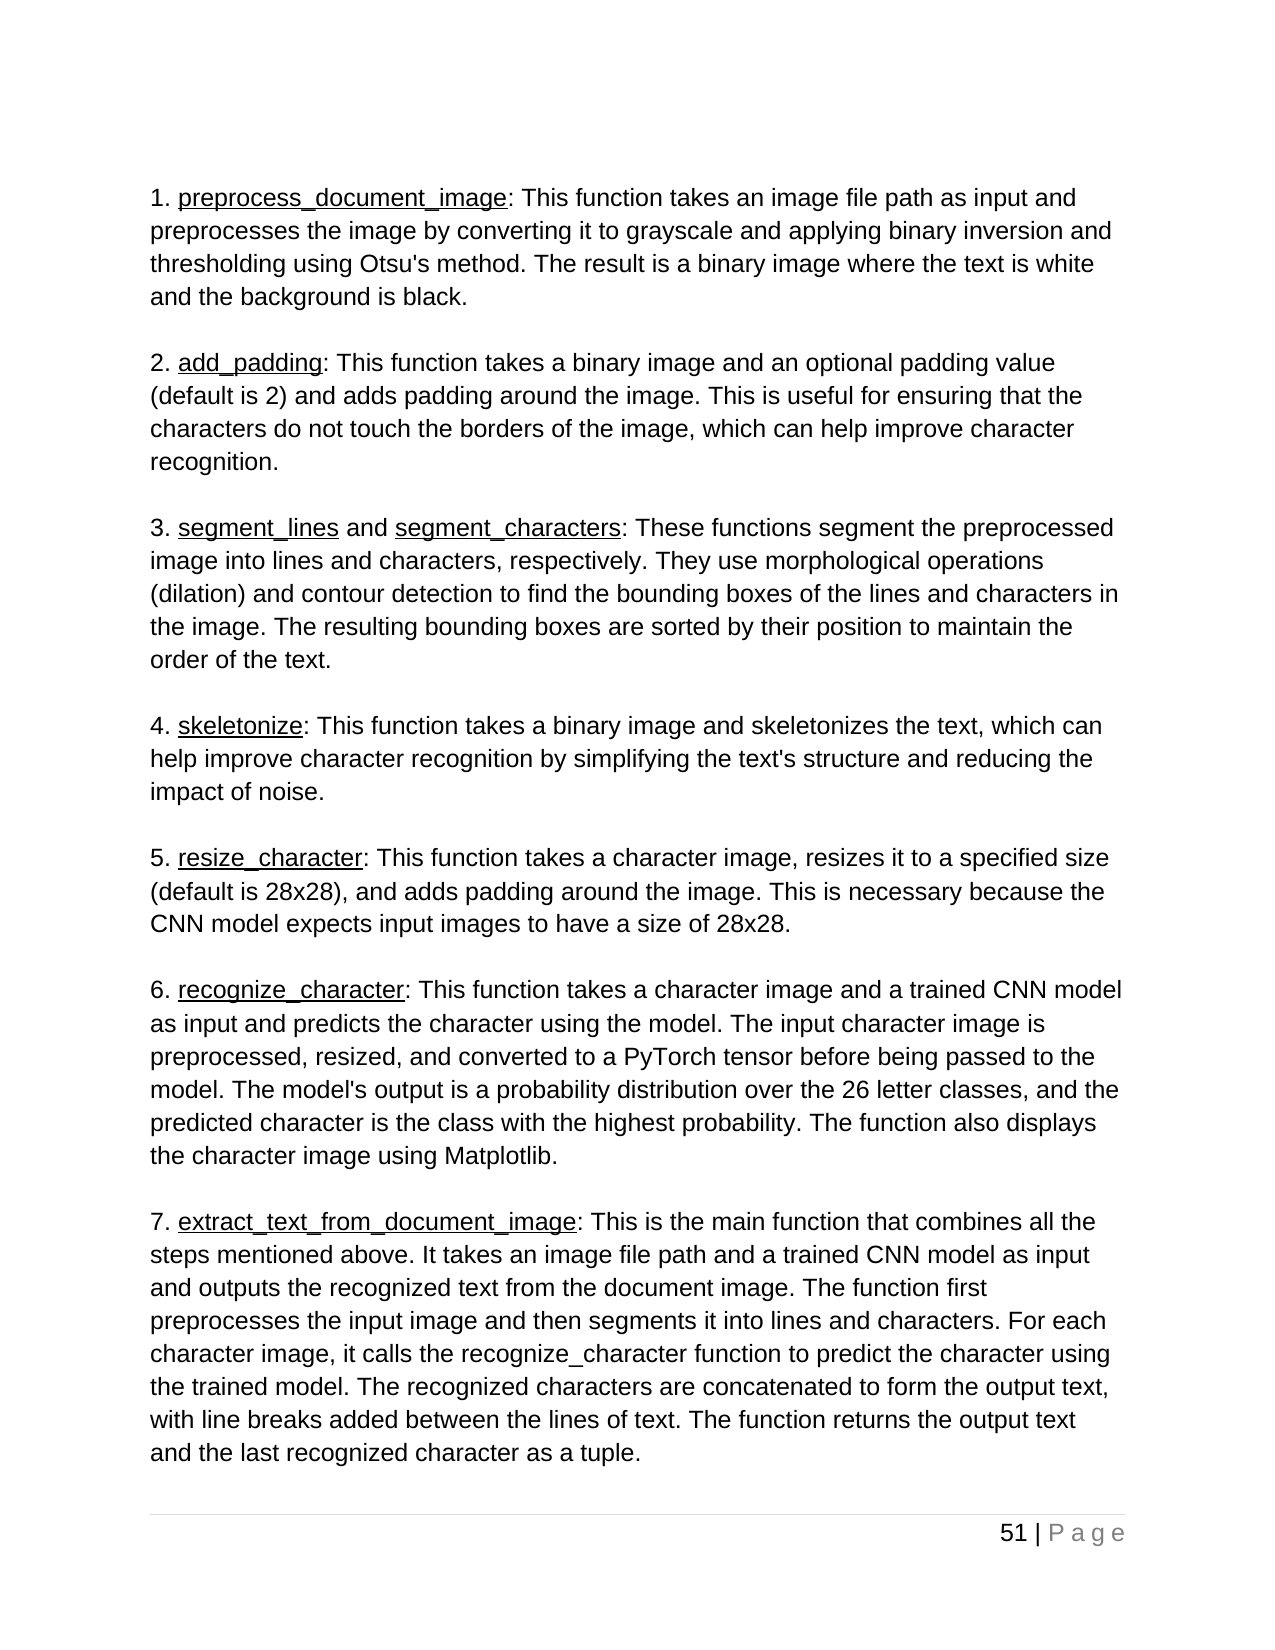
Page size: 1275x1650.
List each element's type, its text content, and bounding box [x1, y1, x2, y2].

text 3. segment_lines and segment_characters: These functions segment the preprocessed image into lines and characters, respectively. They use morphological operations (dilation) and contour detection to find the bounding boxes of the lines and characters in the image. The resulting bounding boxes are sorted by their position to maintain the order of the text. [150, 513, 1125, 674]
text 2. add_padding: This function takes a binary image and an optional padding value (default is 2) and adds padding around the image. This is useful for ensuring that the characters do not touch the borders of the image, which can help improve character recognition. [150, 348, 1125, 476]
text 4. skeletonize: This function takes a binary image and skeletonizes the text, which can help improve character recognition by simplifying the text's structure and reducing the impact of noise. [150, 711, 1125, 806]
text 6. recognize_character: This function takes a character image and a trained CNN model as input and predicts the character using the model. The input character image is preprocessed, resized, and converted to a PyTorch tensor before being passed to the model. The model's output is a probability distribution over the 26 letter classes, and the predicted character is the class with the highest probability. The function also displays the character image using Matplotlib. [150, 976, 1125, 1169]
text 1. preprocess_document_image: This function takes an image file path as input and preprocesses the image by converting it to grayscale and applying binary inversion and thresholding using Otsu's method. The result is a binary image where the text is white and the background is black. [150, 183, 1125, 311]
text 7. extract_text_from_document_image: This is the main function that combines all the steps mentioned above. It takes an image file path and a trained CNN model as input and outputs the recognized text from the document image. The function first preprocesses the input image and then segments it into lines and characters. For each character image, it calls the recognize_character function to predict the character using the trained model. The recognized characters are concatenated to form the output text, with line breaks added between the lines of text. The function returns the output text and the last recognized character as a tuple. [150, 1207, 1125, 1467]
text 5. resize_character: This function takes a character image, resizes it to a specified size (default is 28x28), and adds padding around the image. This is necessary because the CNN model expects input images to have a size of 28x28. [150, 843, 1125, 938]
